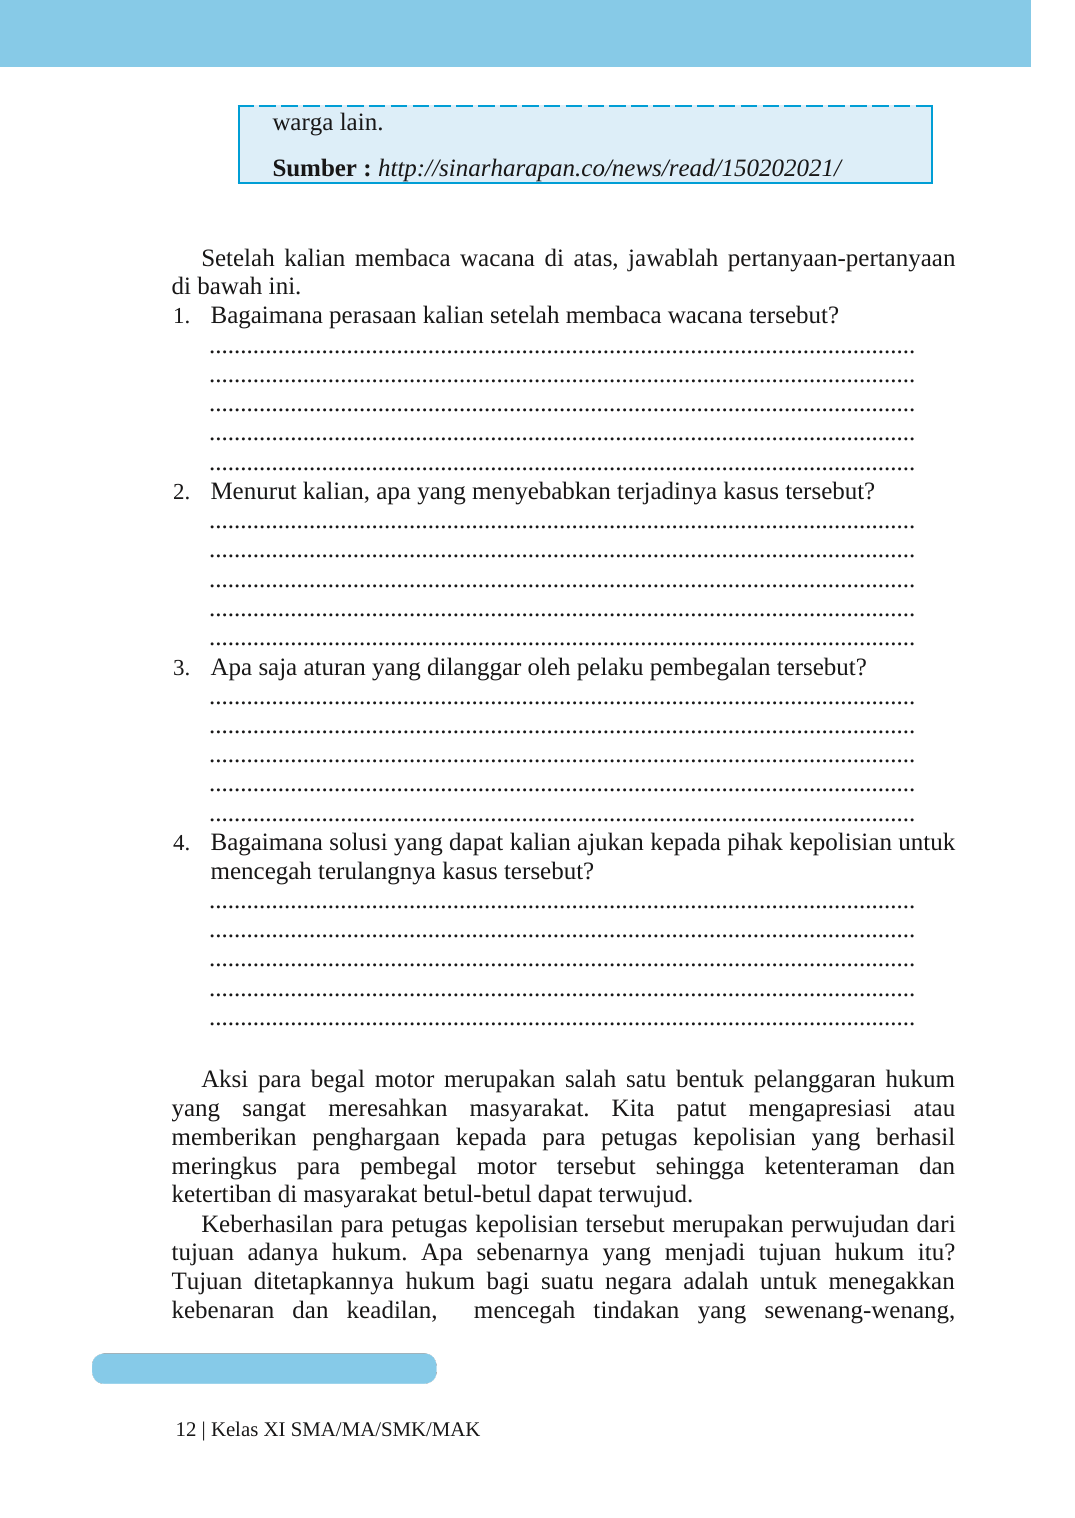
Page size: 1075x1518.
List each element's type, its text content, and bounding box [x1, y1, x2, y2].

text ................................................................................................................. [209, 359, 957, 388]
text ................................................................................................................. [209, 388, 957, 417]
picture [0, 0, 1031, 67]
text Aksi para begal motor merupakan salah satu bentuk pelanggaran hukum yang sangat meresahkan masyarakat. Kita patut mengapresiasi atau memberikan penghargaan kepada para petugas kepolisian yang berhasil meringkus para pembegal motor tersebut sehingga ketenteraman dan ketertiban di masyarakat betul-betul dapat terwujud. [171, 1064, 956, 1208]
text ................................................................................................................. [209, 330, 957, 358]
text ................................................................................................................. [209, 914, 957, 943]
list Apa saja aturan yang dilanggar oleh pelaku pembegalan tersebut? [173, 652, 956, 680]
text Setelah kalian membaca wacana di atas, jawablah pertanyaan-pertanyaan di bawah ini. [171, 243, 956, 300]
text ................................................................................................................. [209, 681, 957, 709]
text ................................................................................................................. [209, 885, 957, 914]
text ................................................................................................................. [209, 447, 957, 476]
text ................................................................................................................. [209, 943, 957, 972]
picture [91, 1353, 437, 1384]
text ................................................................................................................. [209, 622, 957, 651]
text ................................................................................................................. [209, 593, 957, 622]
text ................................................................................................................. [209, 505, 957, 534]
list Bagaimana solusi yang dapat kalian ajukan kepada pihak kepolisian untuk mencegah terulangnya kasus tersebut? [173, 827, 956, 884]
text ................................................................................................................. [209, 710, 957, 739]
text ................................................................................................................. [209, 768, 957, 797]
text ................................................................................................................. [209, 417, 957, 446]
text ................................................................................................................. [209, 798, 957, 827]
text ................................................................................................................. [209, 739, 957, 768]
list Bagaimana perasaan kalian setelah membaca wacana tersebut? [173, 301, 956, 329]
text ................................................................................................................. [209, 564, 957, 592]
text ................................................................................................................. [209, 534, 957, 563]
list Menurut kalian, apa yang menyebabkan terjadinya kasus tersebut? [173, 476, 956, 505]
text ................................................................................................................. [209, 973, 957, 1002]
text ................................................................................................................. [209, 1002, 957, 1031]
